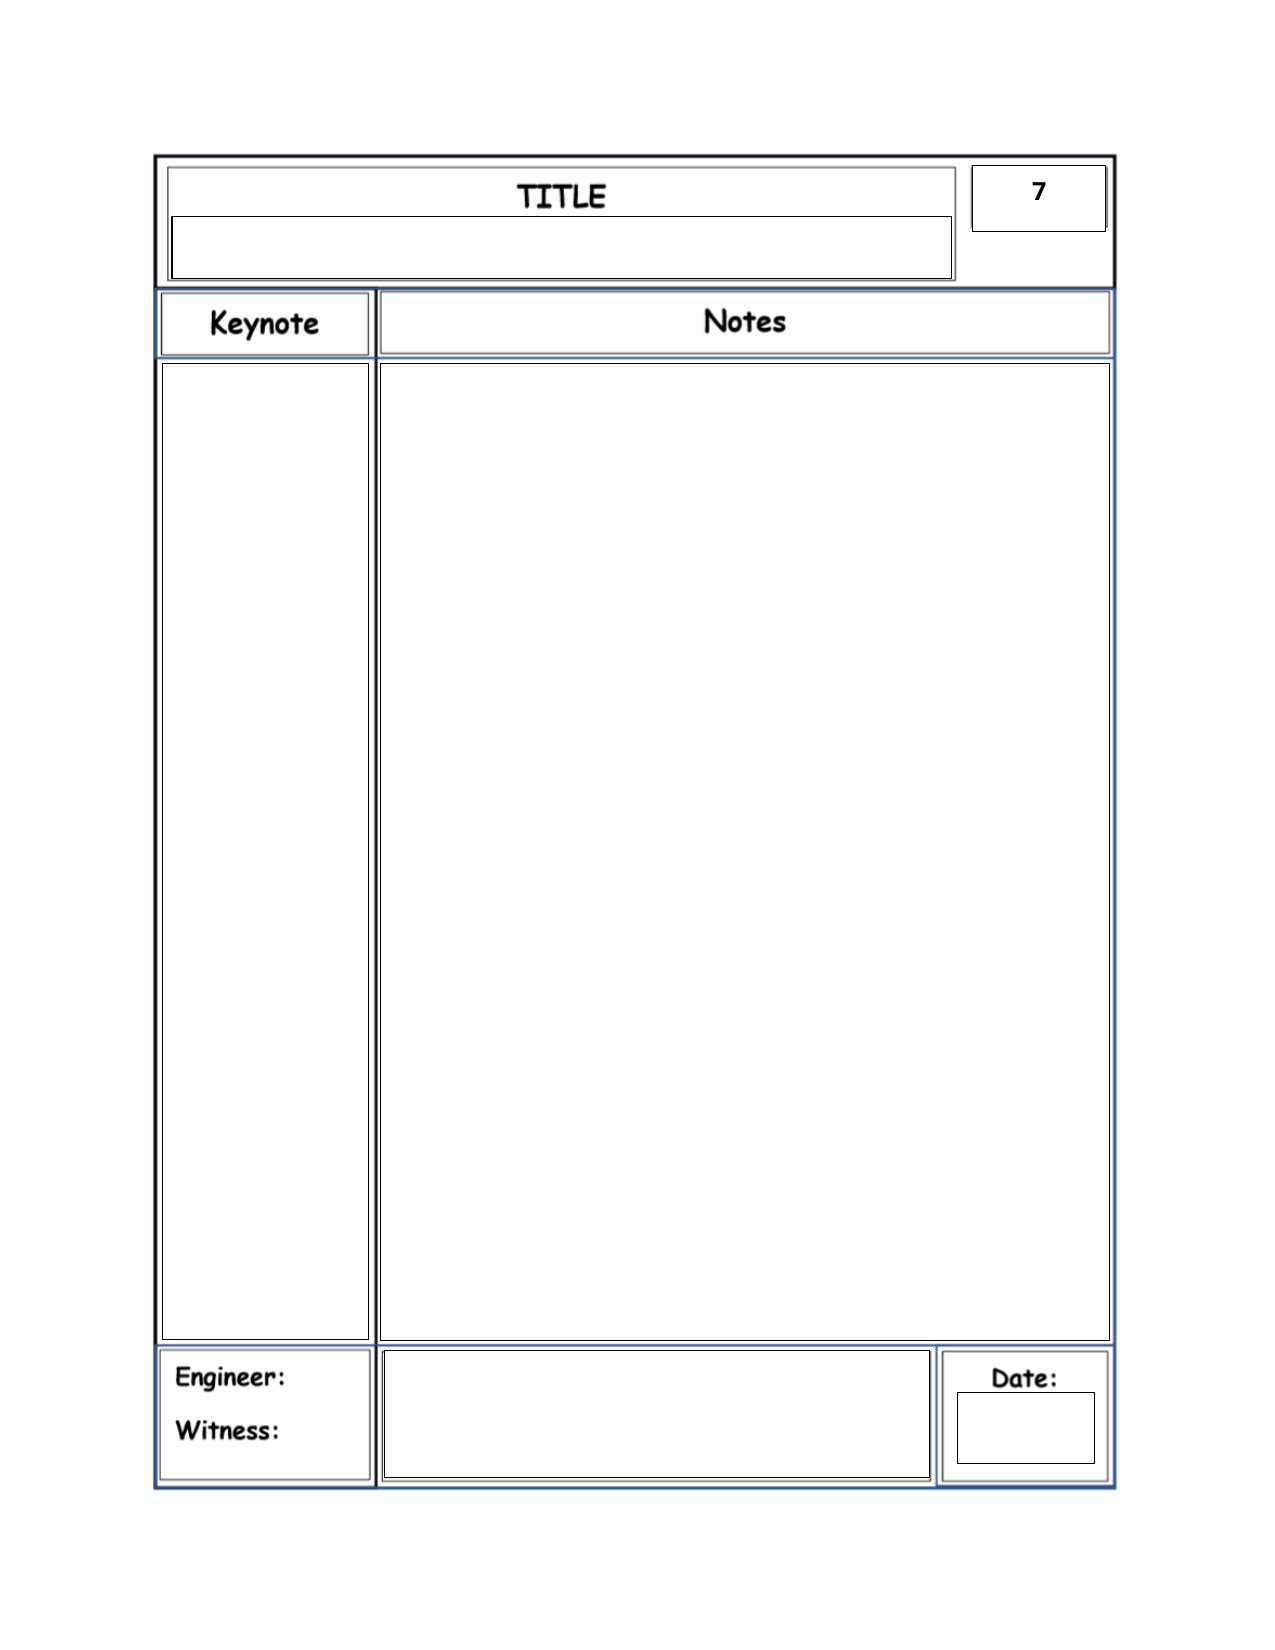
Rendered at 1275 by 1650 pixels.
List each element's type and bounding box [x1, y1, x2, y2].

picture [150, 150, 1133, 1501]
